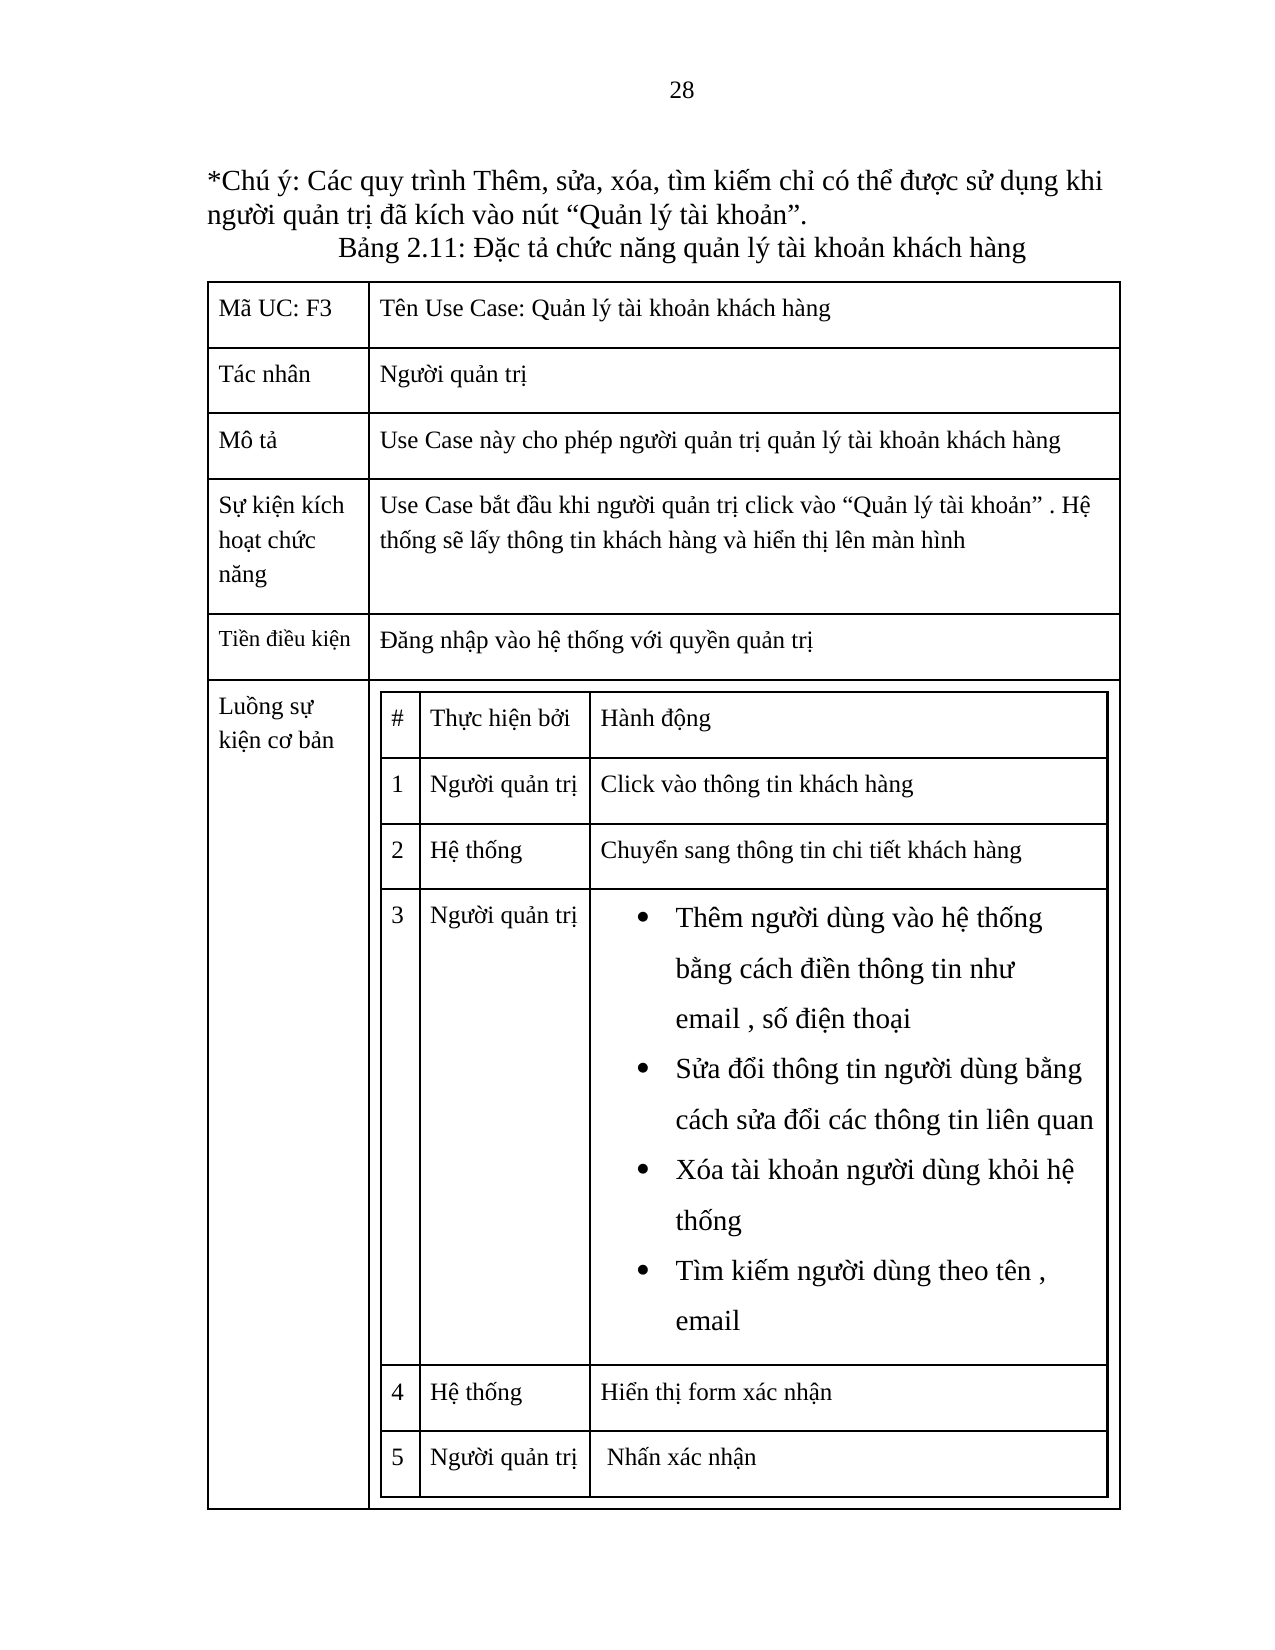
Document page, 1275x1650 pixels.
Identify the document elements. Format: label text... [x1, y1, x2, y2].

table_cell Tác nhân [209, 349, 368, 412]
table_cell Use Case này cho phép người quản trị quản lý tài khoản khách hàng [370, 414, 1119, 478]
text *Chú ý: Các quy trình Thêm, sửa, xóa, tìm kiếm chỉ có thể được sử dụng khi người quản trị đã kích vào nút “Quản lý tài khoản”. [207, 163, 1157, 231]
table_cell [209, 681, 368, 1508]
table_header Mã UC: F3 [209, 283, 368, 347]
table_cell Mô tả [209, 414, 368, 478]
table_cell Người quản trị [370, 349, 1119, 412]
table_cell Sự kiện kích hoạt chức năng [209, 480, 368, 613]
table_cell Tiền điều kiện [209, 615, 368, 678]
table_cell Use Case bắt đầu khi người quản trị click vào “Quản lý tài khoản” . Hệ thống sẽ lấy thông tin khách hàng và hiển thị lên màn hình [370, 480, 1119, 613]
table_cell Đăng nhập vào hệ thống với quyền quản trị [370, 615, 1119, 678]
table_cell [370, 681, 1119, 1508]
text Bảng 2.11: Đặc tả chức năng quản lý tài khoản khách hàng [207, 231, 1157, 264]
table_header Tên Use Case: Quản lý tài khoản khách hàng [370, 283, 1119, 347]
